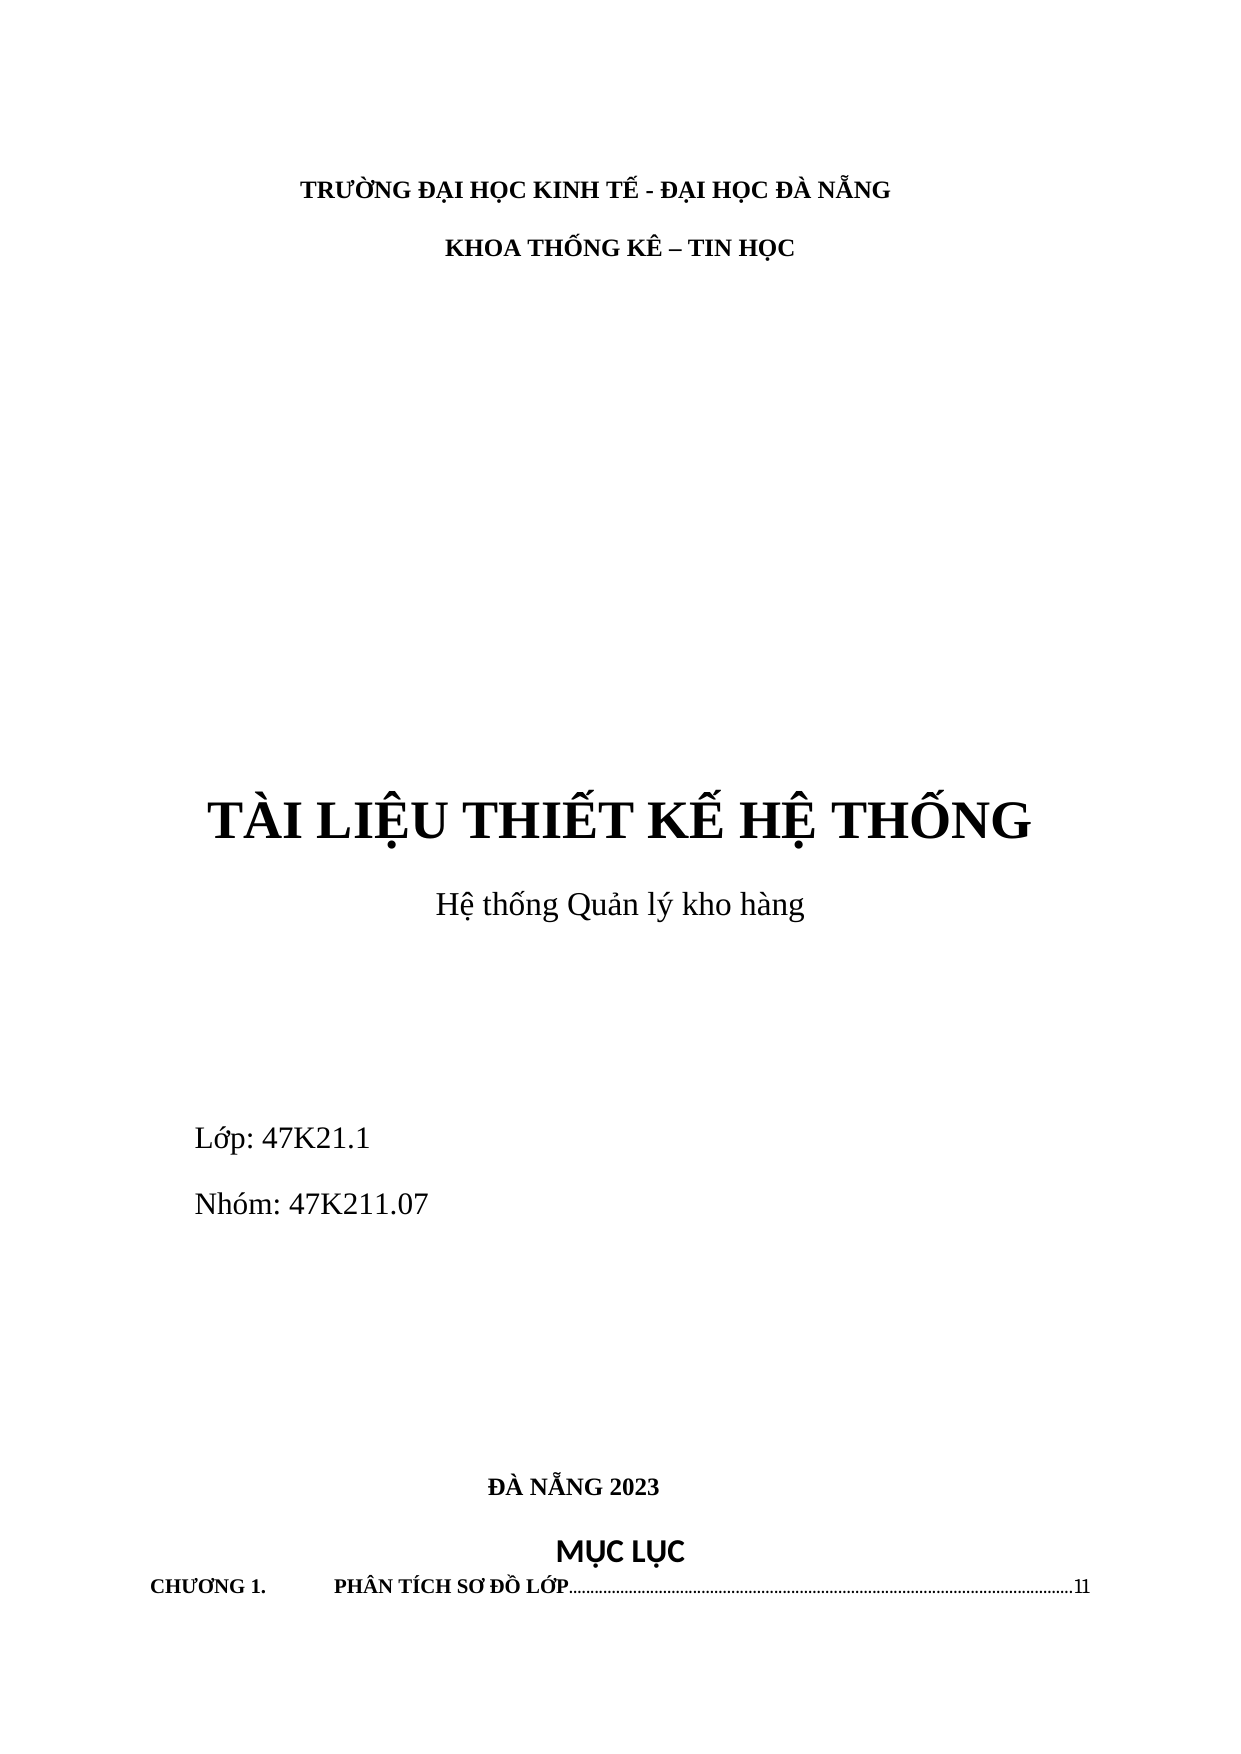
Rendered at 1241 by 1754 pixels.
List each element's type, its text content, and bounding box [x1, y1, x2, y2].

text Lớp: 47K21.1 [194, 1119, 1090, 1155]
text TRƯỜNG ĐẠI HỌC KINH TẾ - ĐẠI HỌC ĐÀ NẴNG [225, 175, 1090, 204]
text KHOA THỐNG KÊ – TIN HỌC [150, 233, 1090, 262]
text ĐÀ NẴNG 2023 [194, 1472, 1090, 1501]
text Nhóm: 47K211.07 [194, 1185, 1090, 1221]
text Hệ thống Quản lý kho hàng [150, 884, 1090, 923]
text TÀI LIỆU THIẾT KẾ HỆ THỐNG [150, 788, 1090, 850]
